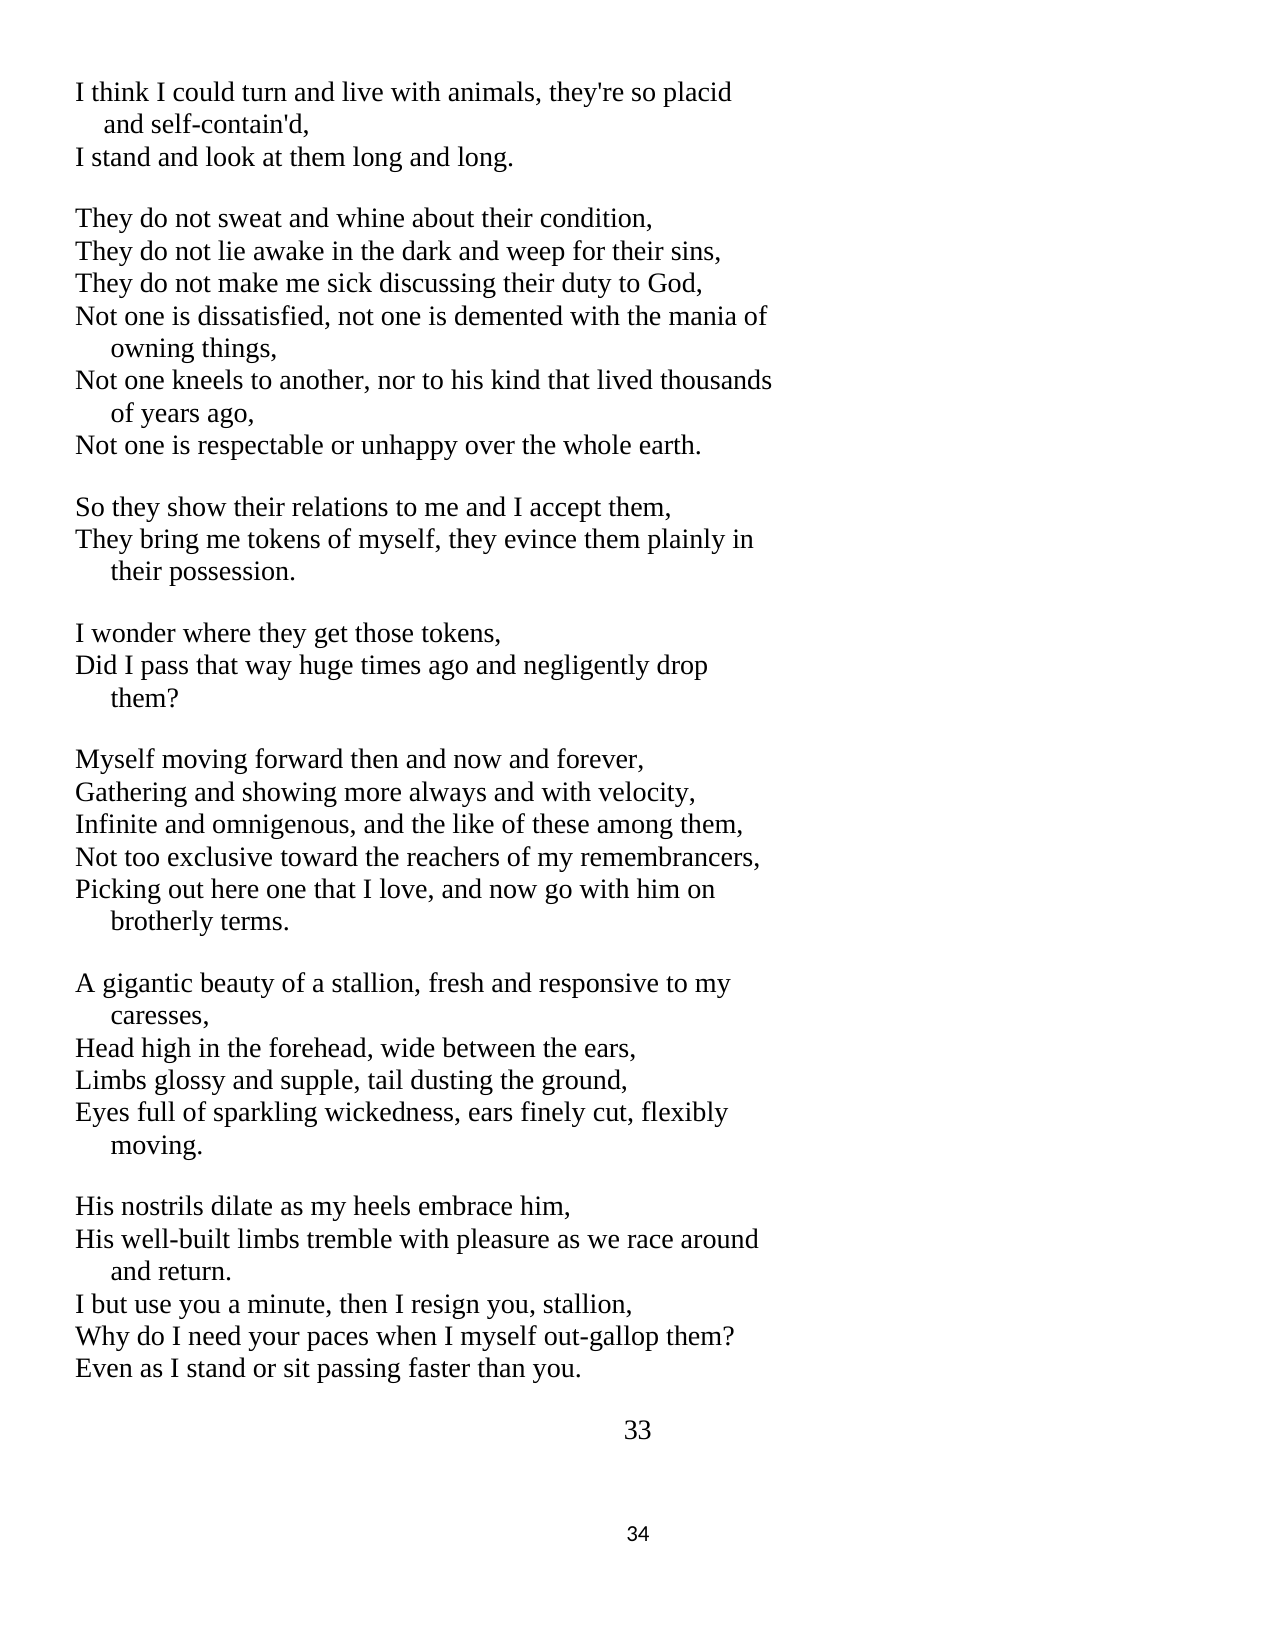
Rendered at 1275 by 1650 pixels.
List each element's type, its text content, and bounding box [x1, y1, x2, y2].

text Myself moving forward then and now and forever, Gathering and showing more always and with velocity, Infinite and omnigenous, and the like of these among them, Not too exclusive toward the reachers of my remembrancers, Picking out here one that I love, and now go with him on brotherly terms. [75, 742, 1200, 937]
text 33 [75, 1413, 1200, 1445]
text His nostrils dilate as my heels embrace him, His well-built limbs tremble with pleasure as we race around and return. I but use you a minute, then I resign you, stallion, Why do I need your paces when I myself out-gallop them? Even as I stand or sit passing faster than you. [75, 1189, 1200, 1384]
text I wonder where they get those tokens, Did I pass that way huge times ago and negligently drop them? [75, 616, 1200, 713]
text I think I could turn and live with animals, they're so placid and self-contain'd, I stand and look at them long and long. [75, 75, 1200, 172]
text So they show their relations to me and I accept them, They bring me tokens of myself, they evince them plainly in their possession. [75, 490, 1200, 587]
text A gigantic beauty of a stallion, fresh and responsive to my caresses, Head high in the forehead, wide between the ears, Limbs glossy and supple, tail dusting the ground, Eyes full of sparkling wickedness, ears finely cut, flexibly moving. [75, 966, 1200, 1160]
text They do not sweat and whine about their condition, They do not lie awake in the dark and weep for their sins, They do not make me sick discussing their duty to God, Not one is dissatisfied, not one is demented with the mania of owning things, Not one kneels to another, nor to his kind that lived thousands of years ago, Not one is respectable or unhappy over the whole earth. [75, 201, 1200, 461]
